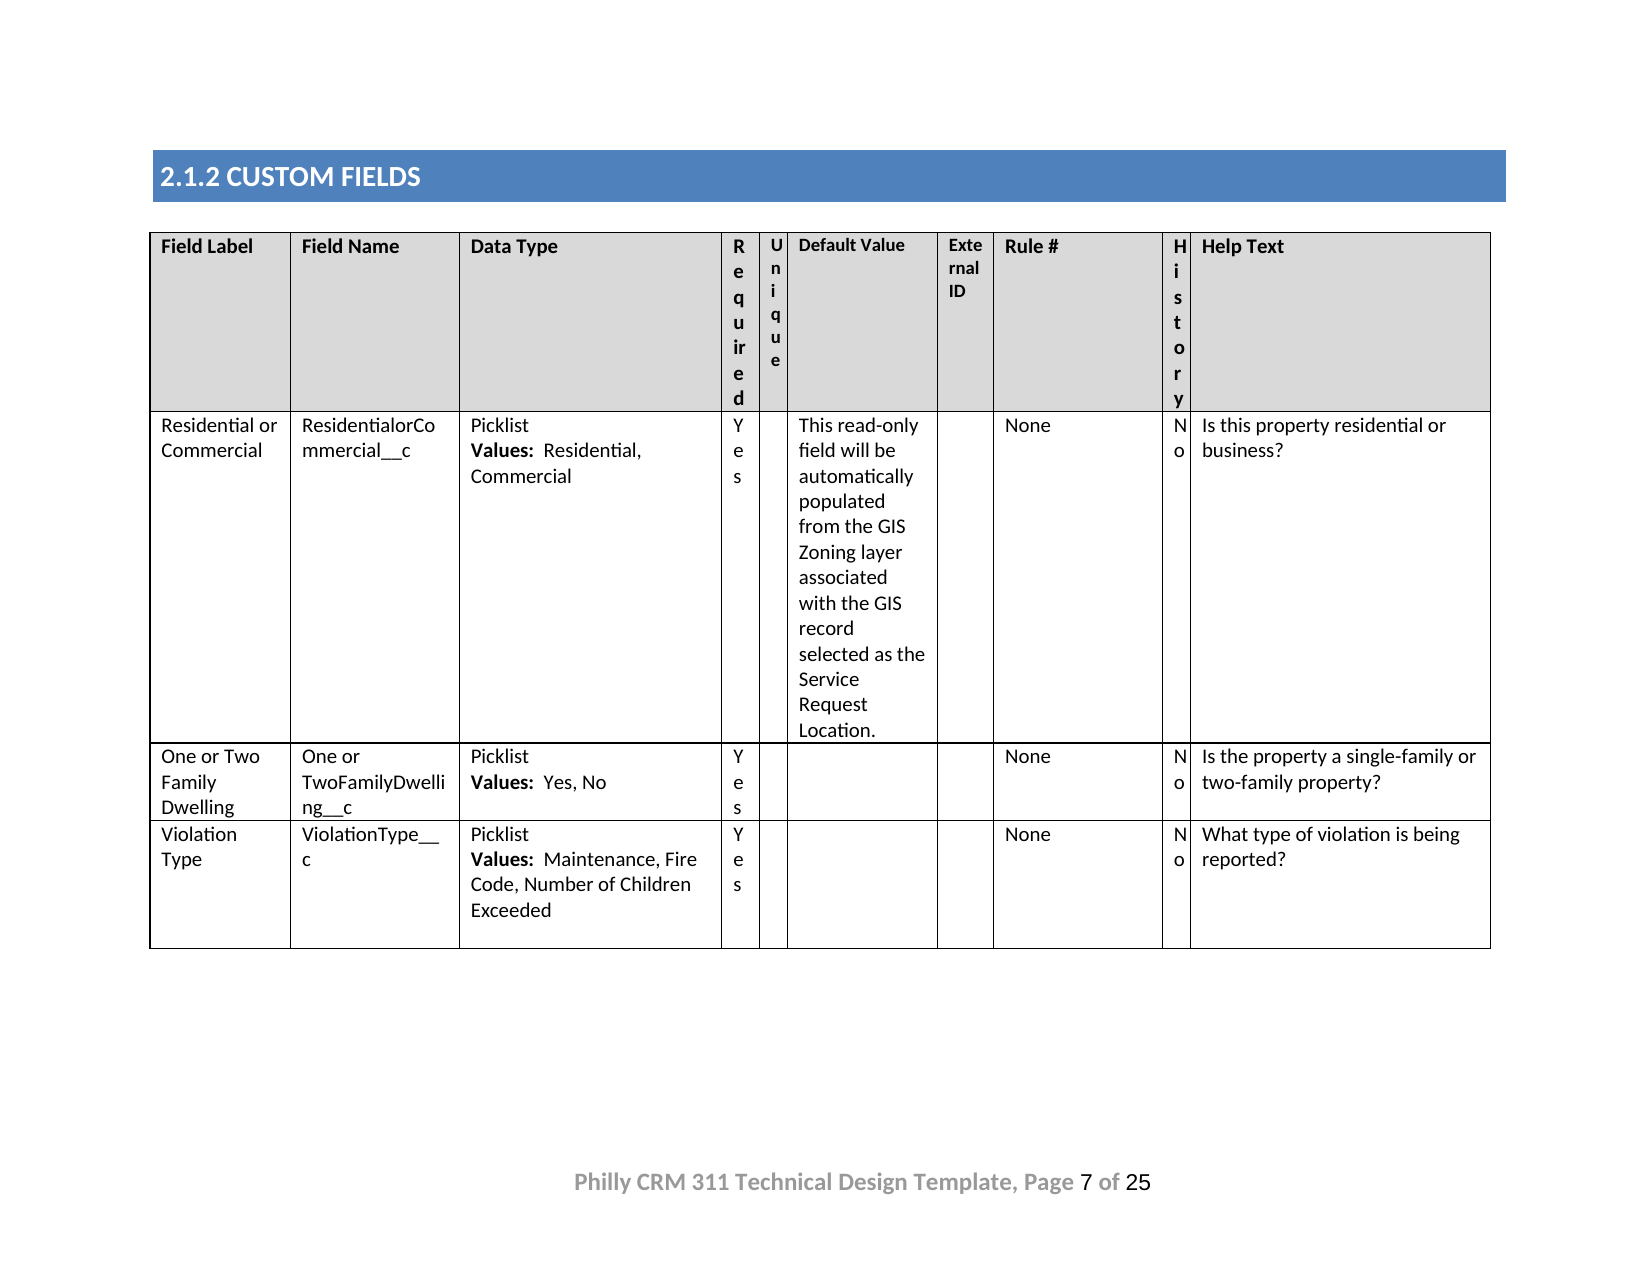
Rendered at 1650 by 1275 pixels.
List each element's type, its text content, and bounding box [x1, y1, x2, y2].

table_cell Yes [722, 412, 759, 742]
table_header Required [722, 233, 759, 411]
table_cell Picklist Values: Yes, No [460, 744, 721, 820]
table_header History [1163, 233, 1190, 411]
table_header Field Name [291, 233, 459, 411]
table_cell Picklist Values: Maintenance, Fire Code, Number of Children Exceeded [460, 821, 721, 948]
table_header Unique [760, 233, 787, 411]
table_cell Violation Type [151, 821, 290, 948]
table_cell [938, 412, 993, 742]
table_cell None [994, 821, 1162, 948]
table_cell Yes [722, 744, 759, 820]
table_cell [788, 821, 937, 948]
table_cell [760, 412, 787, 742]
table_header Default Value [788, 233, 937, 411]
table_header Field Label [151, 233, 290, 411]
table_header Data Type [460, 233, 721, 411]
table_cell One or Two Family Dwelling [151, 744, 290, 820]
table_cell This read-only field will be automatically populated from the GIS Zoning layer associated with the GIS record selected as the Service Request Location. [788, 412, 937, 742]
table_cell [760, 821, 787, 948]
table_cell [788, 744, 937, 820]
table_cell [938, 744, 993, 820]
table_cell [760, 744, 787, 820]
table_header External ID [938, 233, 993, 411]
table_cell What type of violation is being reported? [1191, 821, 1490, 948]
table_cell ViolationType__c [291, 821, 459, 948]
table_cell Yes [722, 821, 759, 948]
table_cell No [1163, 821, 1190, 948]
table_cell No [1163, 412, 1190, 742]
table_cell ResidentialorCommercial__c [291, 412, 459, 742]
table_cell One or TwoFamilyDwelling__c [291, 744, 459, 820]
table_cell None [994, 744, 1162, 820]
table_cell Residential or Commercial [151, 412, 290, 742]
table_cell None [994, 412, 1162, 742]
table_cell Picklist Values: Residential, Commercial [460, 412, 721, 742]
table_cell Is this property residential or business? [1191, 412, 1490, 742]
table_header Rule # [994, 233, 1162, 411]
table_cell No [1163, 744, 1190, 820]
table_header Help Text [1191, 233, 1490, 411]
table_header 2.1.2 CUSTOM FIELDS [155, 152, 1504, 200]
table_cell [938, 821, 993, 948]
table_cell Is the property a single-family or two-family property? [1191, 744, 1490, 820]
